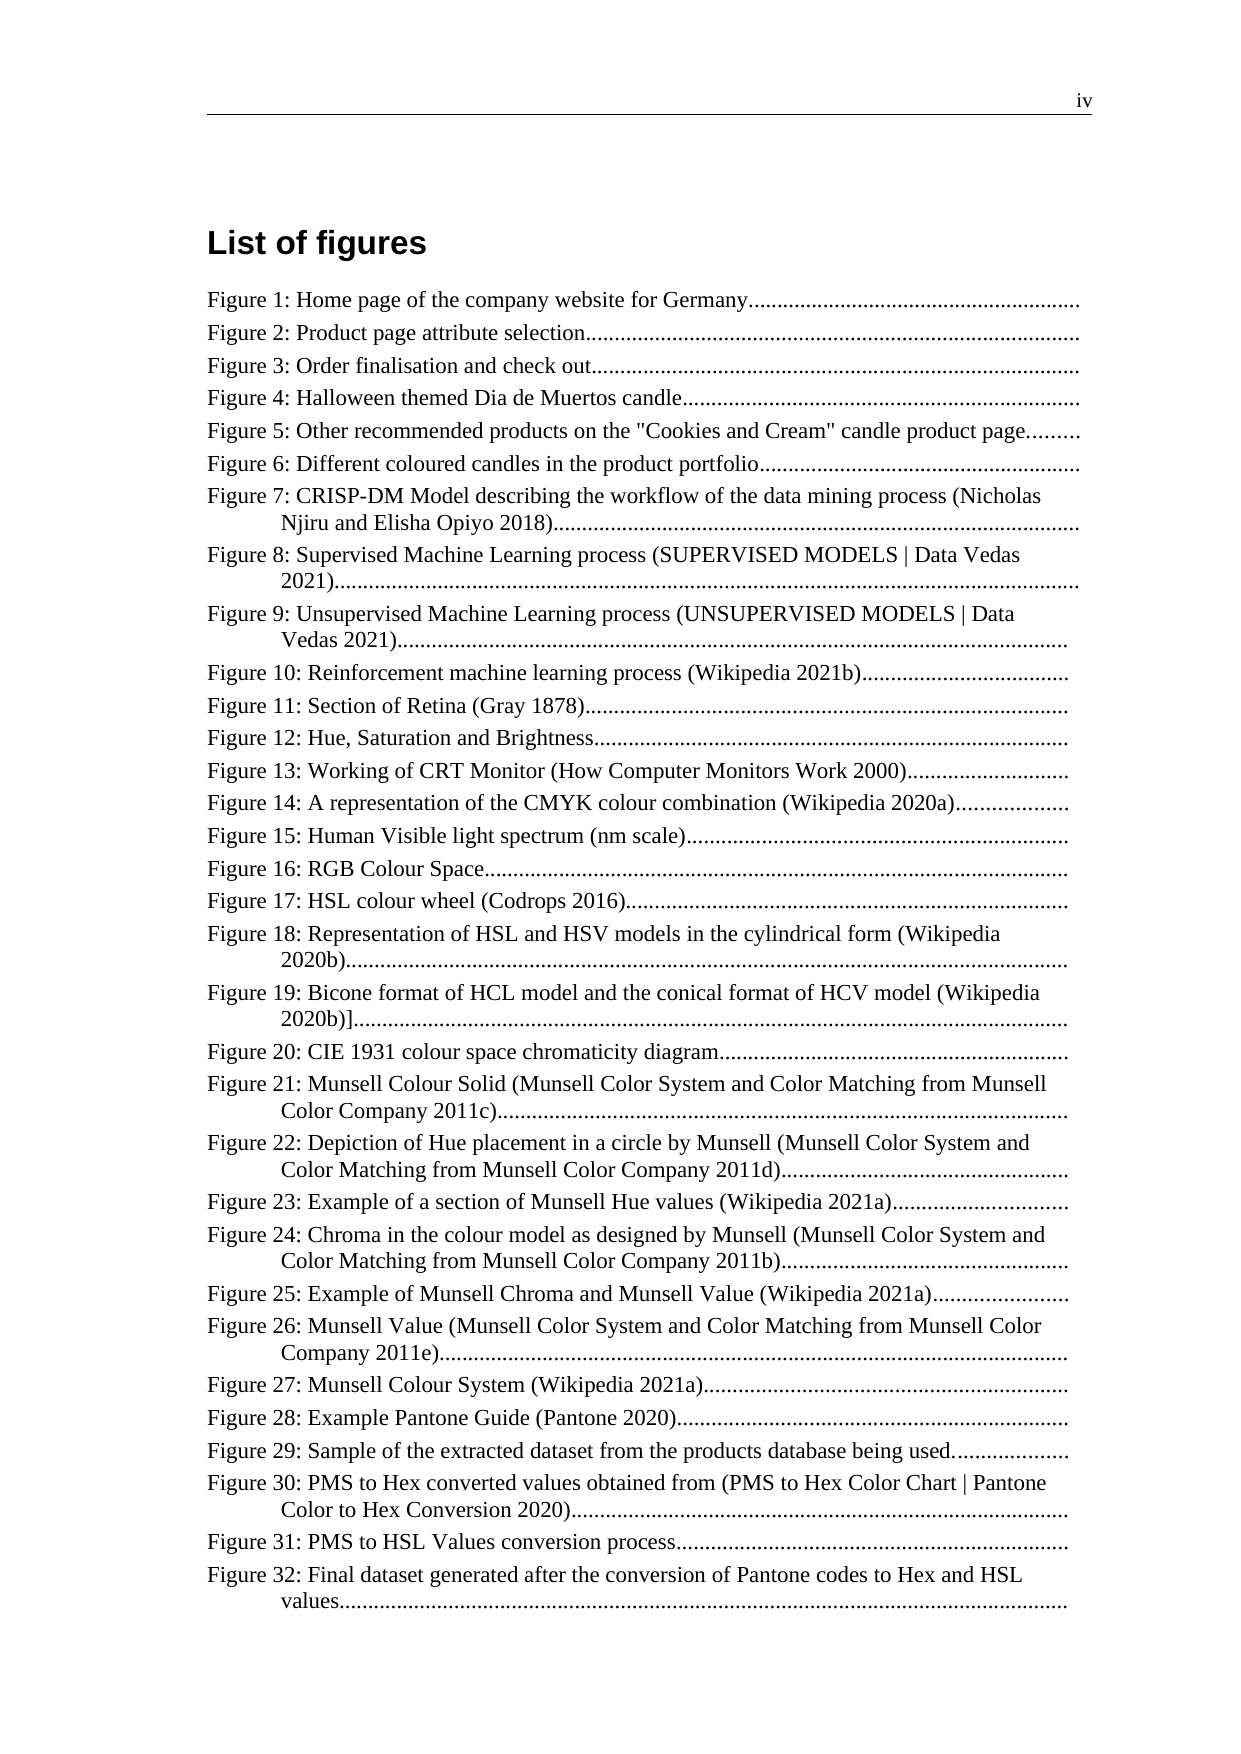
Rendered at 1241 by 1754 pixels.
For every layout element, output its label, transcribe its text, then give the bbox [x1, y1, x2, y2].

text Figure 22: Depiction of Hue placement in a circle by Munsell (Munsell Color System and Color Matching from Munsell Color Company 2011d) 26 [207, 1129, 1048, 1182]
text Figure 11: Section of Retina (Gray 1878) 13 [207, 692, 1048, 718]
text Figure 26: Munsell Value (Munsell Color System and Color Matching from Munsell Color Company 2011e) 28 [207, 1312, 1048, 1365]
text Figure 32: Final dataset generated after the conversion of Pantone codes to Hex and HSL values 36 [207, 1561, 1048, 1613]
text Figure 6: Different coloured candles in the product portfolio 5 [207, 449, 1048, 476]
text Figure 3: Order finalisation and check out 2 [207, 352, 1048, 378]
text Figure 13: Working of CRT Monitor (How Computer Monitors Work 2000) 16 [207, 757, 1048, 783]
text Figure 14: A representation of the CMYK colour combination (Wikipedia 2020a) 17 [207, 789, 1048, 816]
text Figure 29: Sample of the extracted dataset from the products database being used. 31 [207, 1437, 1048, 1463]
text Figure 15: Human Visible light spectrum (nm scale) 18 [207, 822, 1048, 848]
text Figure 28: Example Pantone Guide (Pantone 2020) 29 [207, 1404, 1048, 1430]
text Figure 1: Home page of the company website for Germany. 1 [207, 287, 1048, 313]
text Figure 12: Hue, Saturation and Brightness 15 [207, 724, 1048, 751]
text Figure 20: CIE 1931 colour space chromaticity diagram 23 [207, 1038, 1048, 1064]
text List of figures [207, 223, 1092, 261]
text Figure 30: PMS to Hex converted values obtained from (PMS to Hex Color Chart | Pantone Color to Hex Conversion 2020) 33 [207, 1469, 1048, 1522]
text Figure 16: RGB Colour Space 19 [207, 855, 1048, 881]
text Figure 27: Munsell Colour System (Wikipedia 2021a) 28 [207, 1371, 1048, 1398]
text Figure 17: HSL colour wheel (Codrops 2016) 20 [207, 887, 1048, 914]
text Figure 31: PMS to HSL Values conversion process 33 [207, 1528, 1048, 1554]
text Figure 7: CRISP-DM Model describing the workflow of the data mining process (Nicholas Njiru and Elisha Opiyo 2018) 7 [207, 482, 1048, 535]
text Figure 8: Supervised Machine Learning process (SUPERVISED MODELS | Data Vedas 2021) 9 [207, 541, 1048, 594]
text Figure 10: Reinforcement machine learning process (Wikipedia 2021b) 11 [207, 659, 1048, 685]
text Figure 24: Chroma in the colour model as designed by Munsell (Munsell Color System and Color Matching from Munsell Color Company 2011b) 27 [207, 1221, 1048, 1274]
text Figure 18: Representation of HSL and HSV models in the cylindrical form (Wikipedia 2020b) 20 [207, 920, 1048, 973]
text Figure 4: Halloween themed Dia de Muertos candle 3 [207, 384, 1048, 411]
text Figure 9: Unsupervised Machine Learning process (UNSUPERVISED MODELS | Data Vedas 2021) 10 [207, 600, 1048, 653]
text Figure 5: Other recommended products on the "Cookies and Cream" candle product page. 4 [207, 417, 1048, 443]
text Figure 21: Munsell Colour Solid (Munsell Color System and Color Matching from Munsell Color Company 2011c) 25 [207, 1070, 1048, 1123]
text Figure 2: Product page attribute selection 2 [207, 319, 1048, 346]
text Figure 19: Bicone format of HCL model and the conical format of HCV model (Wikipedia 2020b)] 21 [207, 979, 1048, 1032]
text Figure 25: Example of Munsell Chroma and Munsell Value (Wikipedia 2021a) 27 [207, 1280, 1048, 1306]
text Figure 23: Example of a section of Munsell Hue values (Wikipedia 2021a) 26 [207, 1188, 1048, 1215]
